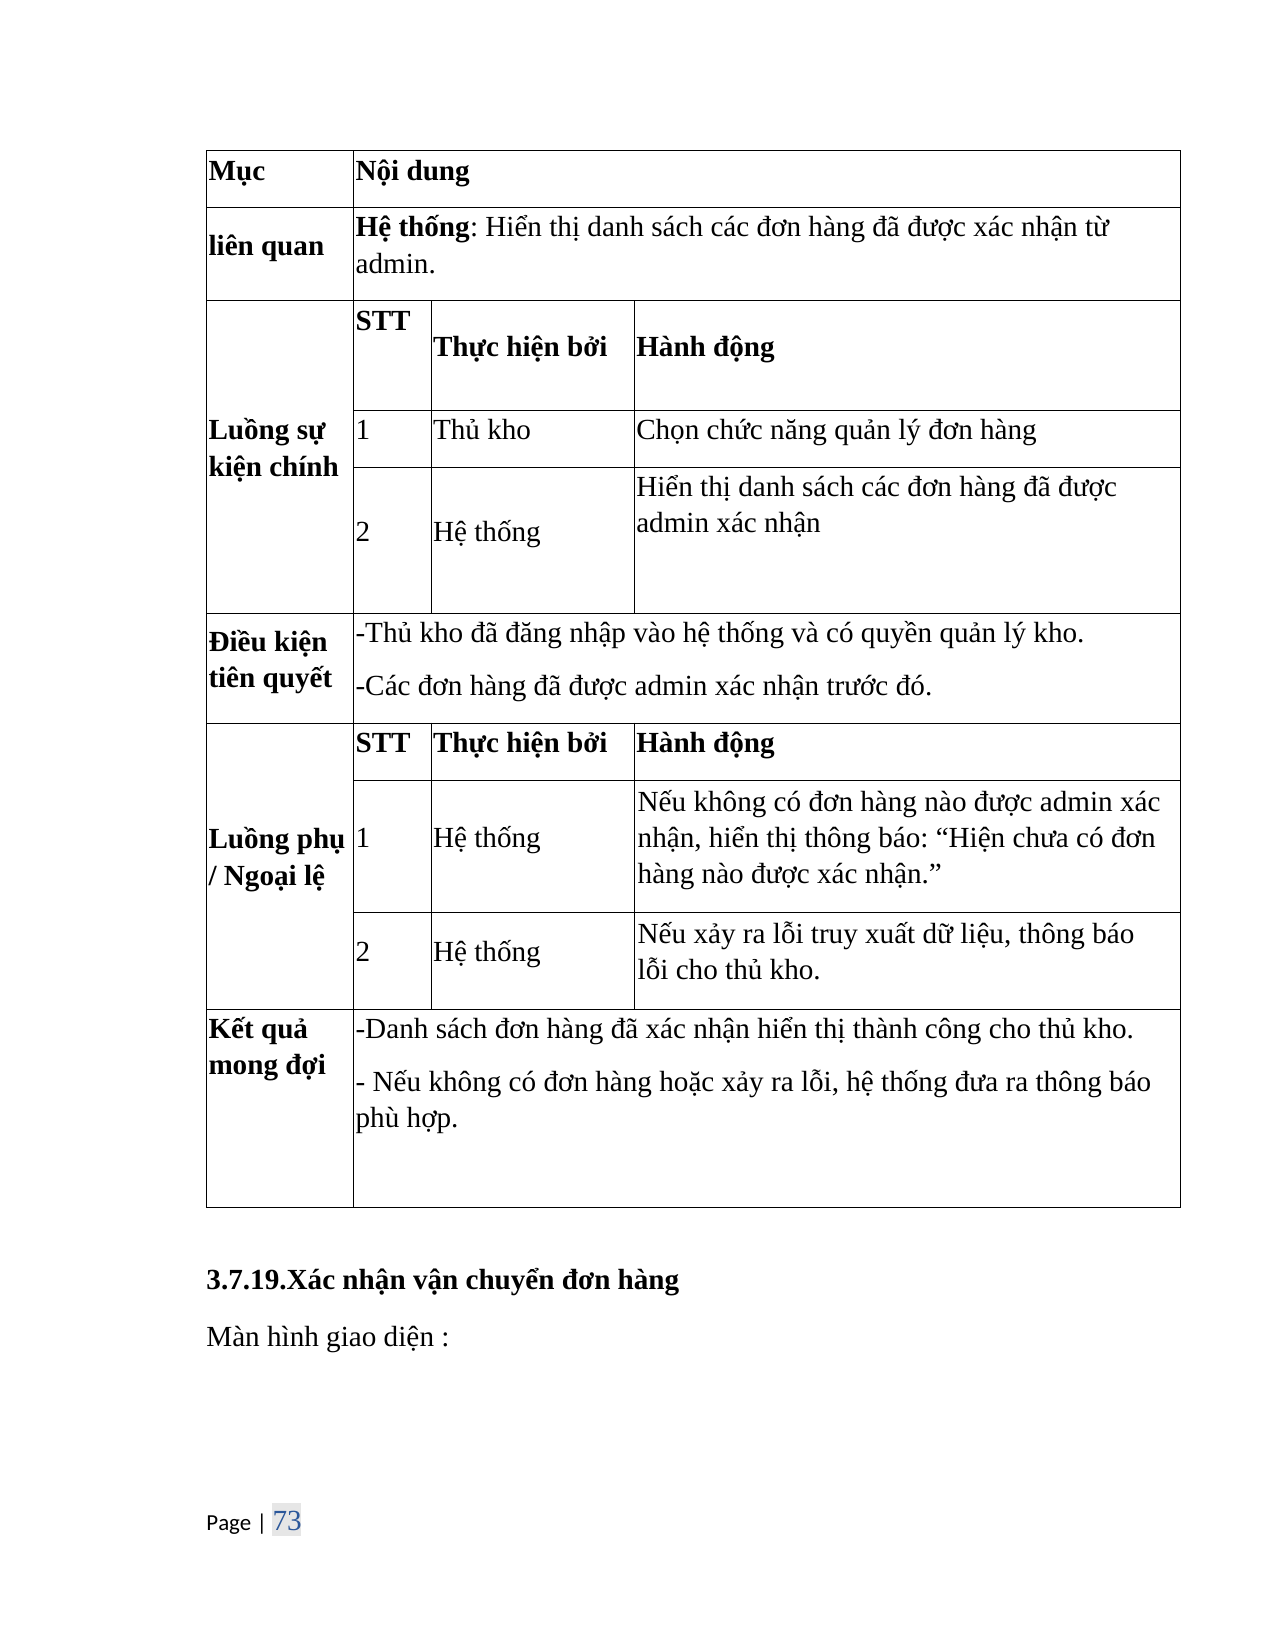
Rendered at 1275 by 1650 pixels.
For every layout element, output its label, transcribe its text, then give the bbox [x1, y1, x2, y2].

table_cell Hệ thống [432, 468, 634, 613]
table_cell Hiển thị danh sách các đơn hàng đã được admin xác nhận [635, 468, 1180, 613]
table_cell Hệ thống [432, 913, 634, 1008]
table_cell Thực hiện bởi [432, 724, 634, 779]
table_cell 2 [354, 468, 431, 613]
table_cell Hành động [635, 301, 1180, 410]
table_header Nội dung [354, 151, 1180, 207]
text Màn hình giao diện : [206, 1319, 1187, 1353]
table_cell [635, 913, 1180, 1008]
table_header Mục [207, 151, 353, 207]
table_cell 1 [354, 781, 431, 912]
table_cell -Danh sách đơn hàng đã xác nhận hiển thị thành công cho thủ kho. - Nếu không có đơn hàng hoặc xảy ra lỗi, hệ thống đưa ra thông báo phù hợp. [354, 1010, 1180, 1207]
table_cell Kết quả mong đợi [207, 1010, 353, 1207]
table_cell 2 [354, 913, 431, 1008]
table_cell -Thủ kho đã đăng nhập vào hệ thống và có quyền quản lý kho. -Các đơn hàng đã được admin xác nhận trước đó. [354, 614, 1180, 723]
table_cell Hệ thống [432, 781, 634, 912]
table_cell Tác nhân liên quan [207, 208, 353, 300]
table_cell Điều kiện tiên quyết [207, 614, 353, 723]
table_cell Thủ kho [432, 411, 634, 467]
table_cell Thực hiện bởi [432, 301, 634, 410]
table_cell Chọn chức năng quản lý đơn hàng [635, 411, 1180, 467]
subtitle 3.7.19.Xác nhận vận chuyển đơn hàng [206, 1269, 1187, 1294]
table_cell 1 [354, 411, 431, 467]
table_cell STT [354, 301, 431, 410]
table_cell Luồng sự kiện chính [207, 301, 353, 613]
table_cell STT [354, 724, 431, 779]
table_cell Hành động [635, 724, 1180, 779]
table_cell Luồng phụ / Ngoại lệ [207, 724, 353, 1008]
table_cell [635, 781, 1180, 912]
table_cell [354, 208, 1180, 300]
